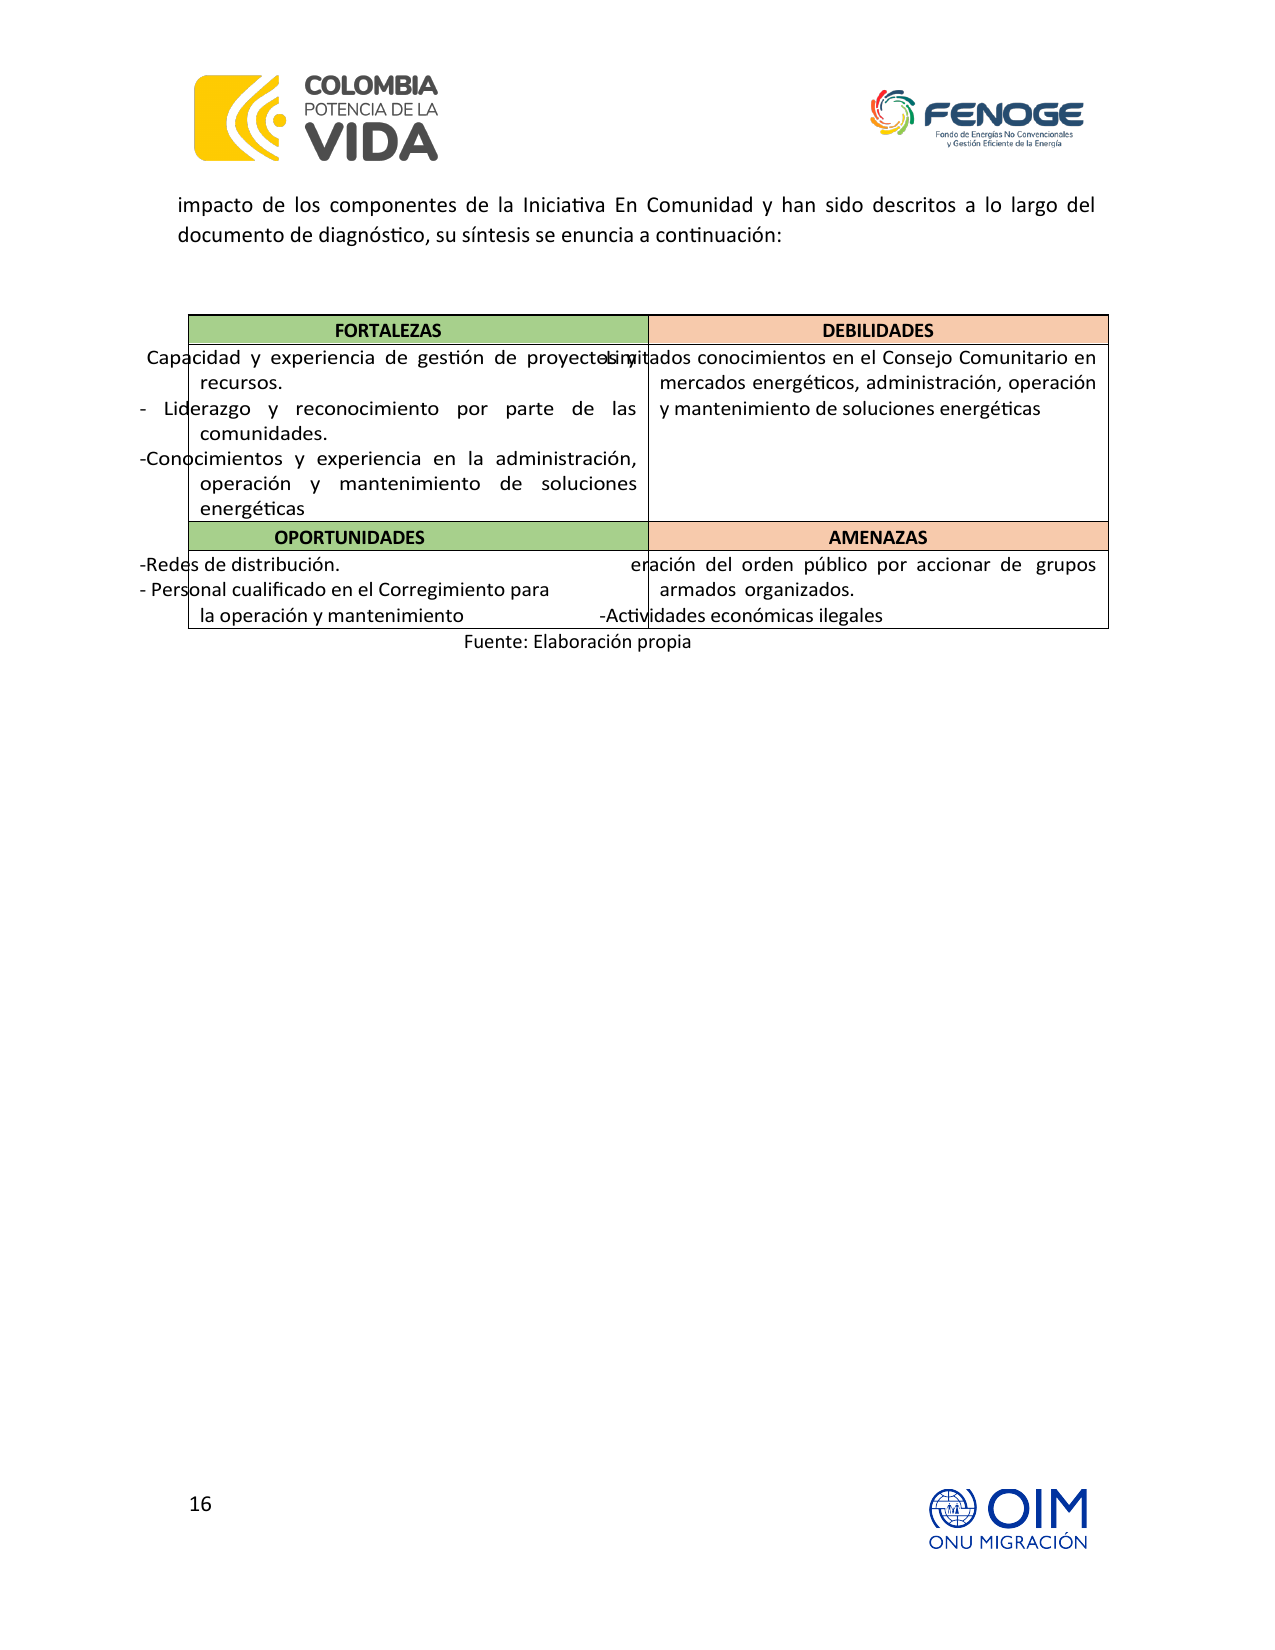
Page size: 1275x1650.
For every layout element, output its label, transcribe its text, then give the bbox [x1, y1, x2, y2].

text Fuente: Elaboración propia [58, 629, 1098, 654]
table_header FORTALEZAS [189, 316, 648, 343]
table_cell -Capacidad y experiencia de gestión de proyectos y recursos. - Liderazgo y reconocimiento por parte de las comunidades. -Conocimientos y experiencia en la administración, operación y mantenimiento de soluciones energéticas [189, 345, 648, 521]
table_cell -Redes de distribución. - Personal cualificado en el Corregimiento para la operación y mantenimiento [189, 551, 648, 627]
picture [929, 1489, 1087, 1549]
picture [869, 88, 1086, 148]
table_cell -Limitados conocimientos en el Consejo Comunitario en mercados energéticos, administración, operación y mantenimiento de soluciones energéticas [649, 345, 1108, 521]
table_cell AMENAZAS [649, 522, 1108, 550]
table_cell OPORTUNIDADES [189, 522, 648, 550]
picture [188, 73, 444, 163]
table_cell -Alteración del orden público por accionar de grupos armados organizados. -Actividades económicas ilegales [649, 551, 1108, 627]
table_header DEBILIDADES [649, 316, 1108, 343]
